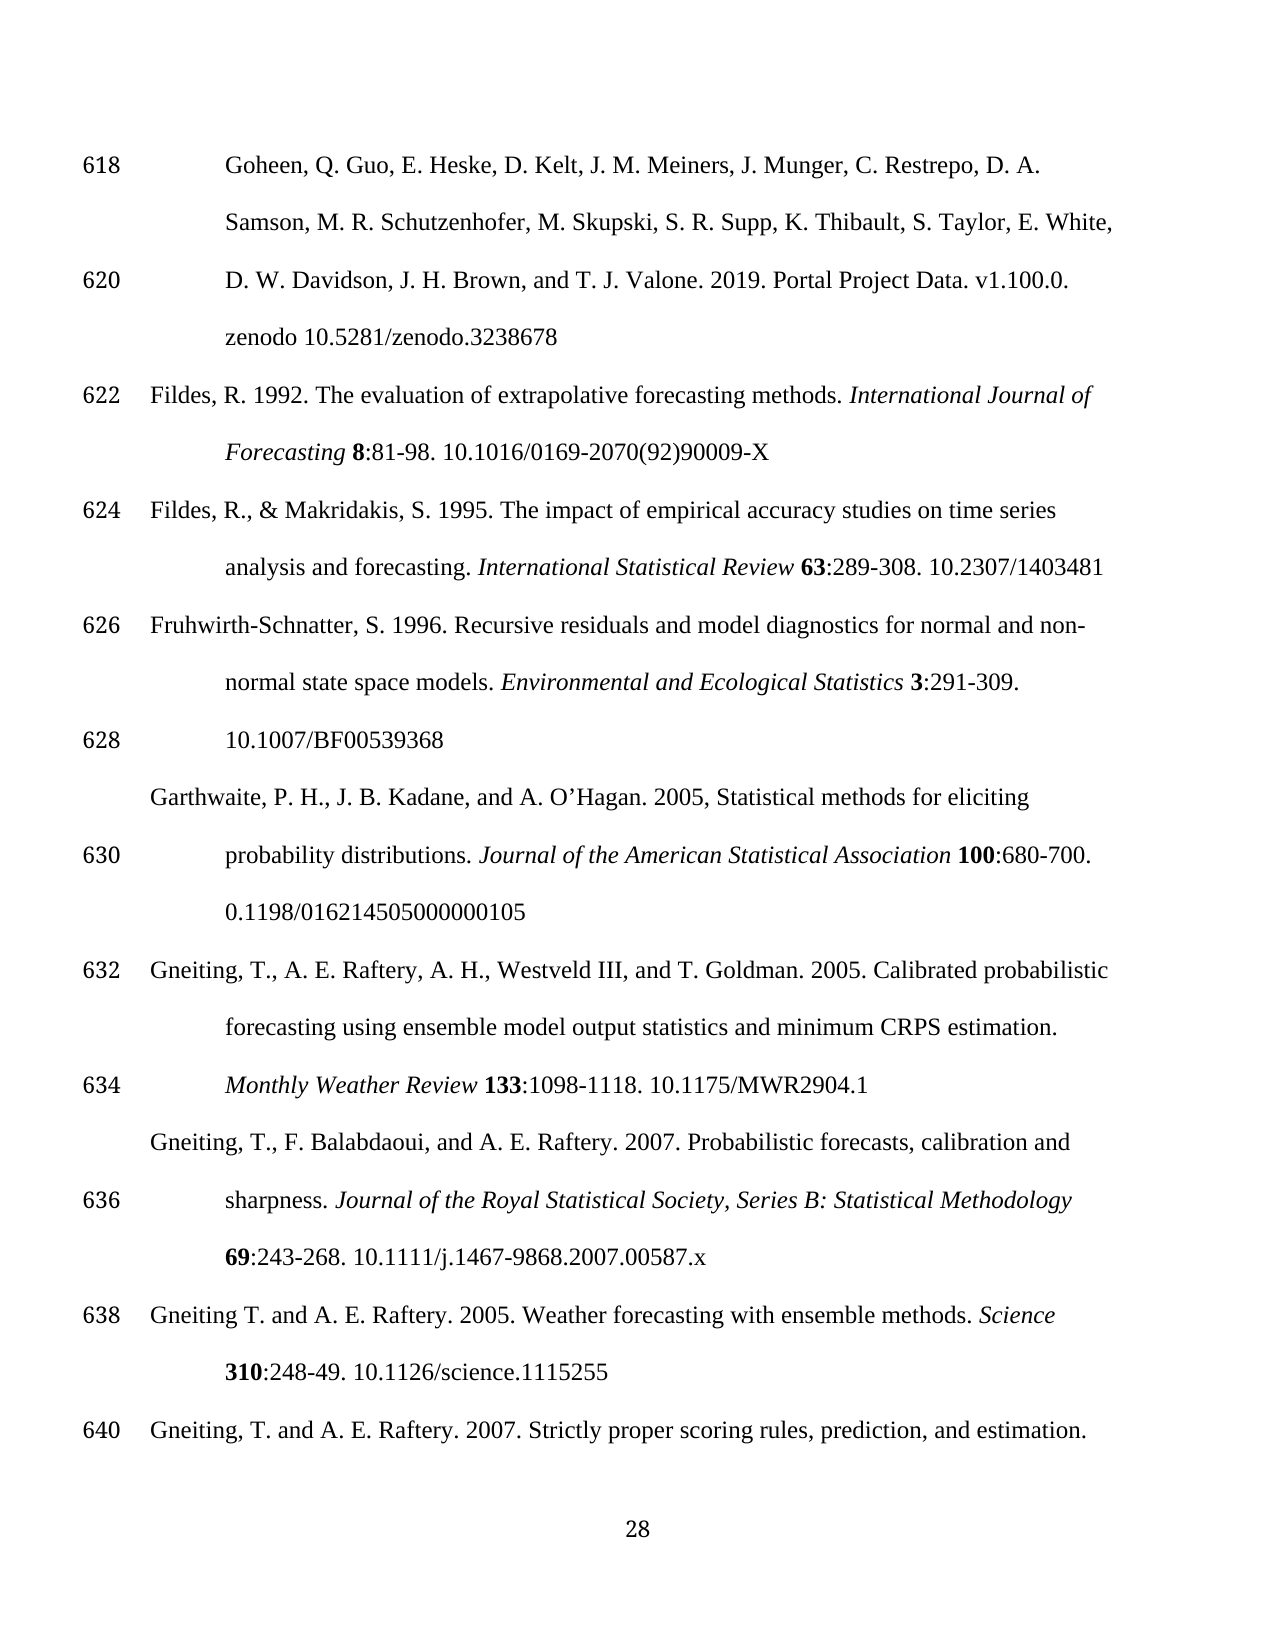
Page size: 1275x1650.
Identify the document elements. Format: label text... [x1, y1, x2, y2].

text Gneiting T. and A. E. Raftery. 2005. Weather forecasting with ensemble methods. Science 310:248-49. 10.1126/science.1115255 [150, 1300, 1125, 1386]
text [150, 1415, 1125, 1444]
text Gneiting, T., F. Balabdaoui, and A. E. Raftery. 2007. Probabilistic forecasts, calibration and sharpness. Journal of the Royal Statistical Society, Series B: Statistical Methodology 69:243-268. 10.1111/j.1467-9868.2007.00587.x [150, 1127, 1125, 1271]
text Fildes, R. 1992. The evaluation of extrapolative forecasting methods. International Journal of Forecasting 8:81-98. 10.1016/0169-2070(92)90009-X [150, 380, 1125, 466]
text Fildes, R., & Makridakis, S. 1995. The impact of empirical accuracy studies on time series analysis and forecasting. International Statistical Review 63:289-308. 10.2307/1403481 [150, 495, 1125, 581]
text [150, 150, 1125, 351]
text Gneiting, T., A. E. Raftery, A. H., Westveld III, and T. Goldman. 2005. Calibrated probabilistic forecasting using ensemble model output statistics and minimum CRPS estimation. Monthly Weather Review 133:1098-1118. 10.1175/MWR2904.1 [150, 955, 1125, 1099]
text Fruhwirth-Schnatter, S. 1996. Recursive residuals and model diagnostics for normal and non-normal state space models. Environmental and Ecological Statistics 3:291-309. 10.1007/BF00539368 [150, 610, 1125, 754]
text Garthwaite, P. H., J. B. Kadane, and A. O’Hagan. 2005, Statistical methods for eliciting probability distributions. Journal of the American Statistical Association 100:680-700. 0.1198/016214505000000105 [150, 782, 1125, 926]
